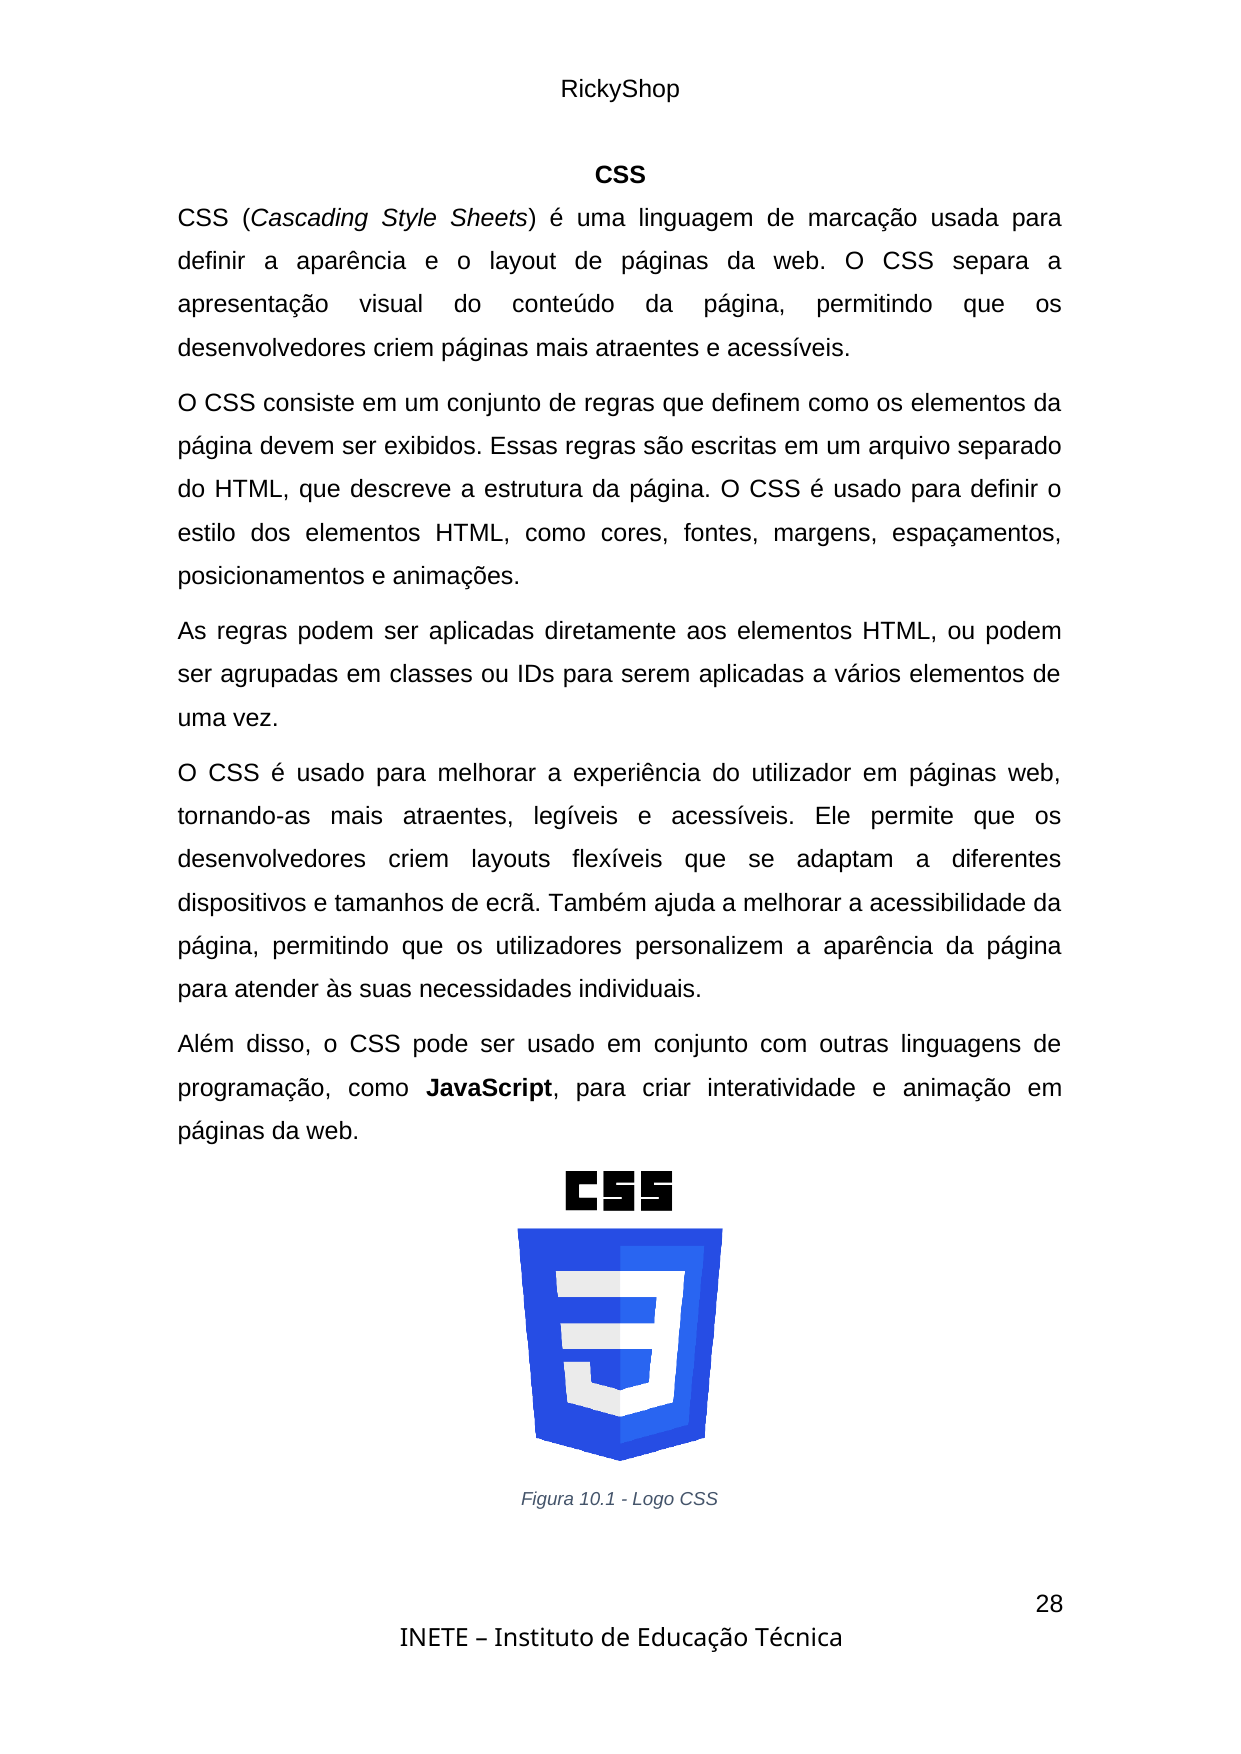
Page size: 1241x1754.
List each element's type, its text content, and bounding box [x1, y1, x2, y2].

text O CSS é usado para melhorar a experiência do utilizador em páginas web, tornando-as mais atraentes, legíveis e acessíveis. Ele permite que os desenvolvedores criem layouts flexíveis que se adaptam a diferentes dispositivos e tamanhos de ecrã. Também ajuda a melhorar a acessibilidade da página, permitindo que os utilizadores personalizem a aparência da página para atender às suas necessidades individuais. [177, 758, 1063, 1003]
subtitle CSS [177, 160, 1063, 189]
picture [517, 1171, 723, 1461]
text As regras podem ser aplicadas diretamente aos elementos HTML, ou podem ser agrupadas em classes ou IDs para serem aplicadas a vários elementos de uma vez. [177, 616, 1063, 731]
text Figura 10.1 - Logo CSS [177, 1488, 1063, 1509]
text Além disso, o CSS pode ser usado em conjunto com outras linguagens de programação, como JavaScript, para criar interatividade e animação em páginas da web. [177, 1029, 1063, 1144]
text CSS (Cascading Style Sheets) é uma linguagem de marcação usada para definir a aparência e o layout de páginas da web. O CSS separa a apresentação visual do conteúdo da página, permitindo que os desenvolvedores criem páginas mais atraentes e acessíveis. [177, 203, 1063, 361]
text O CSS consiste em um conjunto de regras que definem como os elementos da página devem ser exibidos. Essas regras são escritas em um arquivo separado do HTML, que descreve a estrutura da página. O CSS é usado para definir o estilo dos elementos HTML, como cores, fontes, margens, espaçamentos, posicionamentos e animações. [177, 388, 1063, 589]
